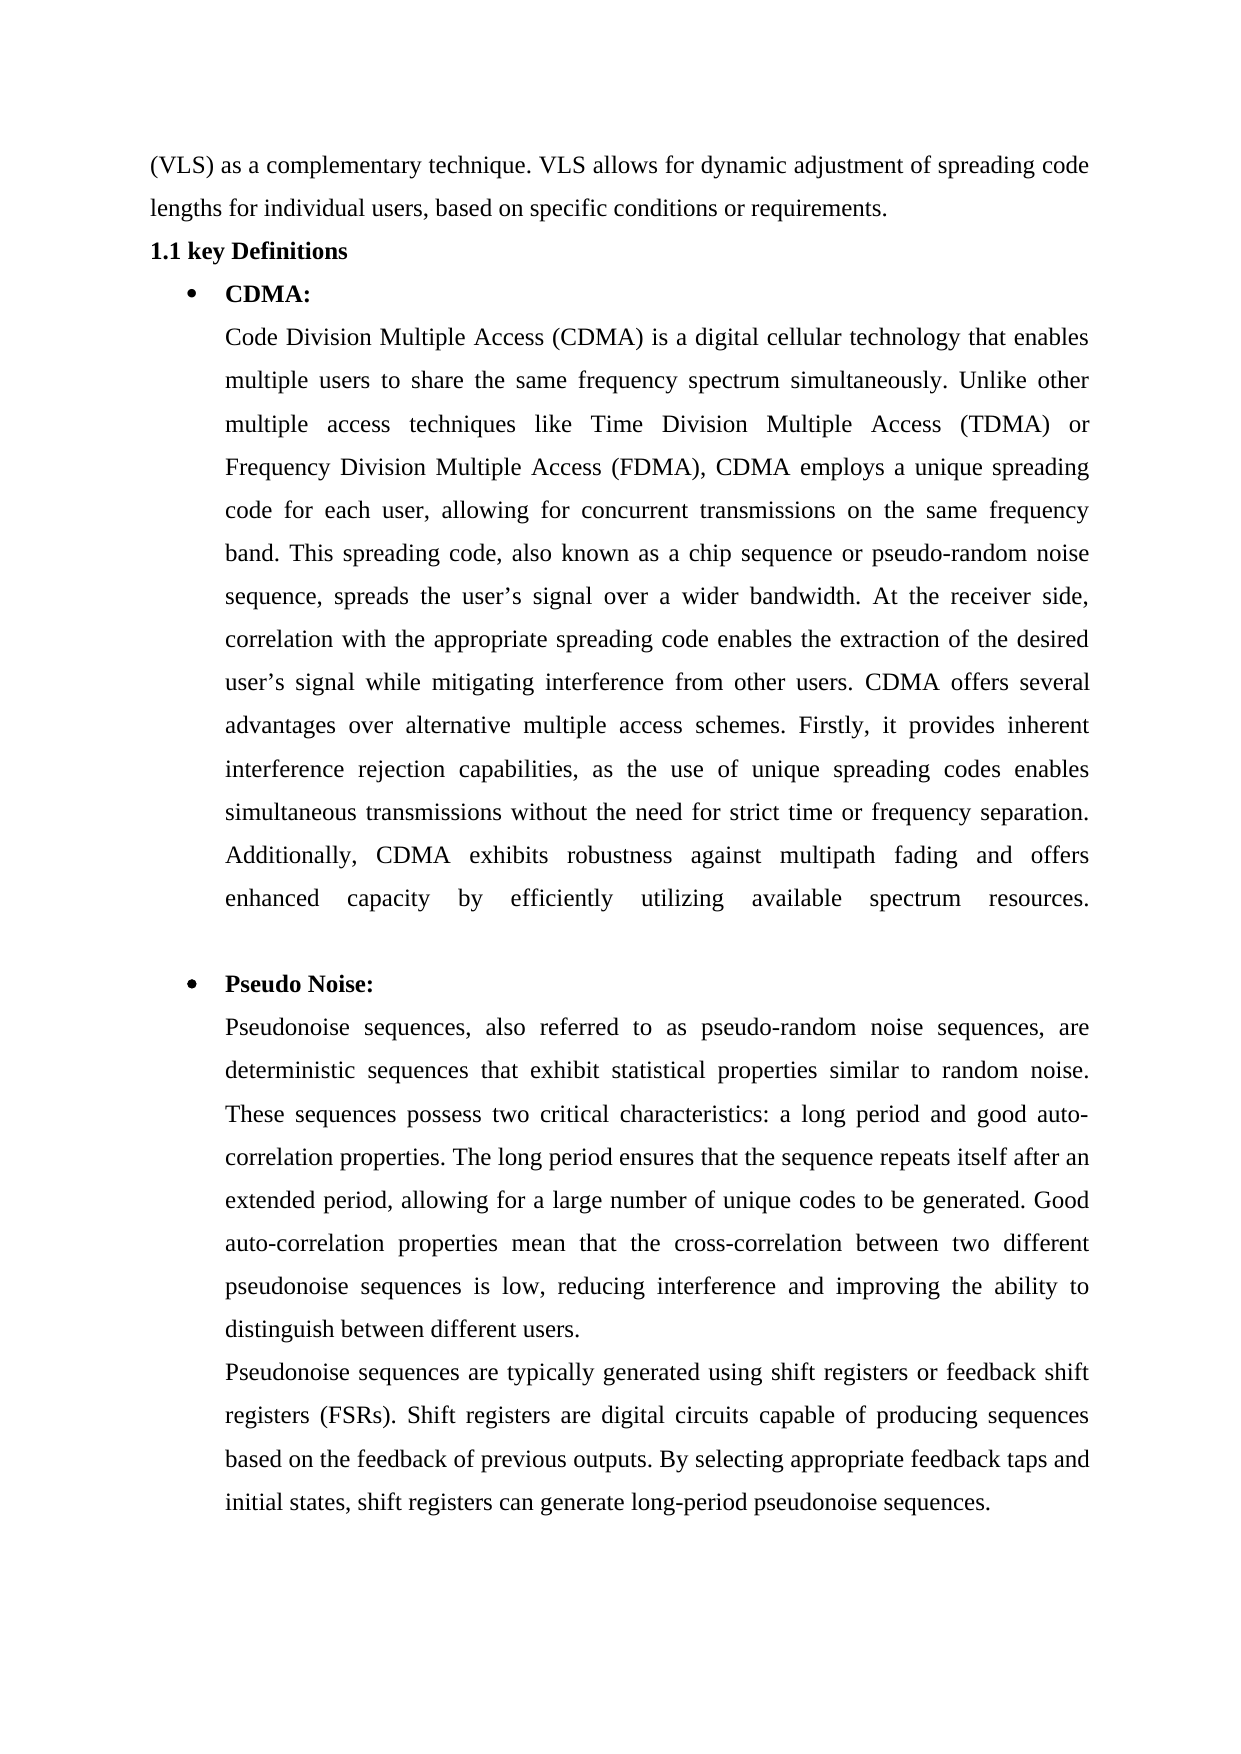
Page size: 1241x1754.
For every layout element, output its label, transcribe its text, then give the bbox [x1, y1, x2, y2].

text Pseudonoise sequences, also referred to as pseudo-random noise sequences, are deterministic sequences that exhibit statistical properties similar to random noise. These sequences possess two critical characteristics: a long period and good auto-correlation properties. The long period ensures that the sequence repeats itself after an extended period, allowing for a large number of unique codes to be generated. Good auto-correlation properties mean that the cross-correlation between two different pseudonoise sequences is low, reducing interference and improving the ability to distinguish between different users. [225, 1012, 1090, 1343]
list Pseudo Noise: [187, 969, 1090, 998]
list CDMA: Code Division Multiple Access (CDMA) is a digital cellular technology that enables multiple users to share the same frequency spectrum simultaneously. Unlike other multiple access techniques like Time Division Multiple Access (TDMA) or Frequency Division Multiple Access (FDMA), CDMA employs a unique spreading code for each user, allowing for concurrent transmissions on the same frequency band. This spreading code, also known as a chip sequence or pseudo-random noise sequence, spreads the user’s signal over a wider bandwidth. At the receiver side, correlation with the appropriate spreading code enables the extraction of the desired user’s signal while mitigating interference from other users. CDMA offers several advantages over alternative multiple access schemes. Firstly, it provides inherent interference rejection capabilities, as the use of unique spreading codes enables simultaneous transmissions without the need for strict time or frequency separation. Additionally, CDMA exhibits robustness against multipath fading and offers enhanced capacity by efficiently utilizing available spectrum resources. [187, 279, 1090, 955]
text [150, 150, 1090, 222]
text 1.1 key Definitions [150, 236, 1090, 265]
text Pseudonoise sequences are typically generated using shift registers or feedback shift registers (FSRs). Shift registers are digital circuits capable of producing sequences based on the feedback of previous outputs. By selecting appropriate feedback taps and initial states, shift registers can generate long-period pseudonoise sequences. [225, 1357, 1090, 1516]
